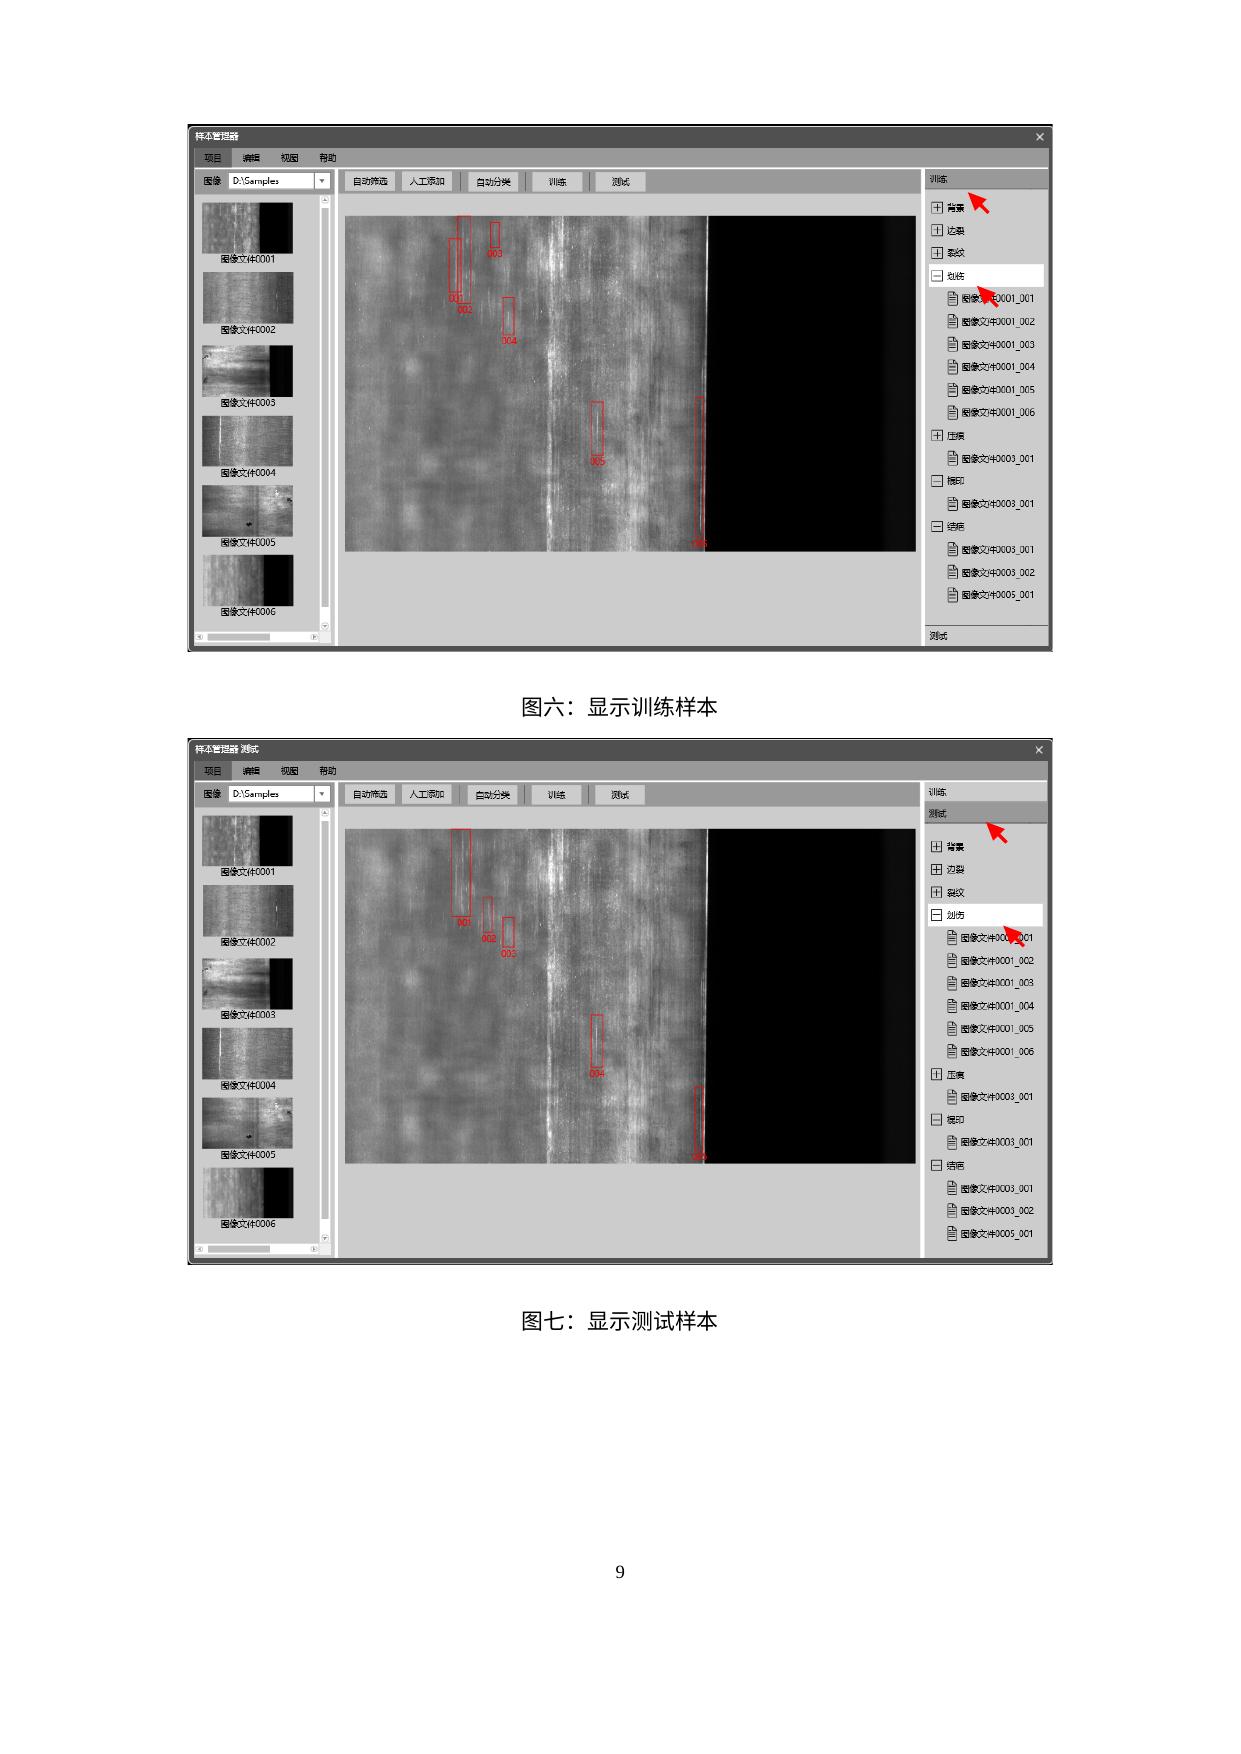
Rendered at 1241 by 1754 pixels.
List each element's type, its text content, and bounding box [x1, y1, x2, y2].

text 图六：显示训练样本 [187, 690, 1053, 722]
text 图七：显示测试样本 [187, 1303, 1053, 1336]
picture [187, 738, 1053, 1265]
picture [187, 124, 1053, 652]
